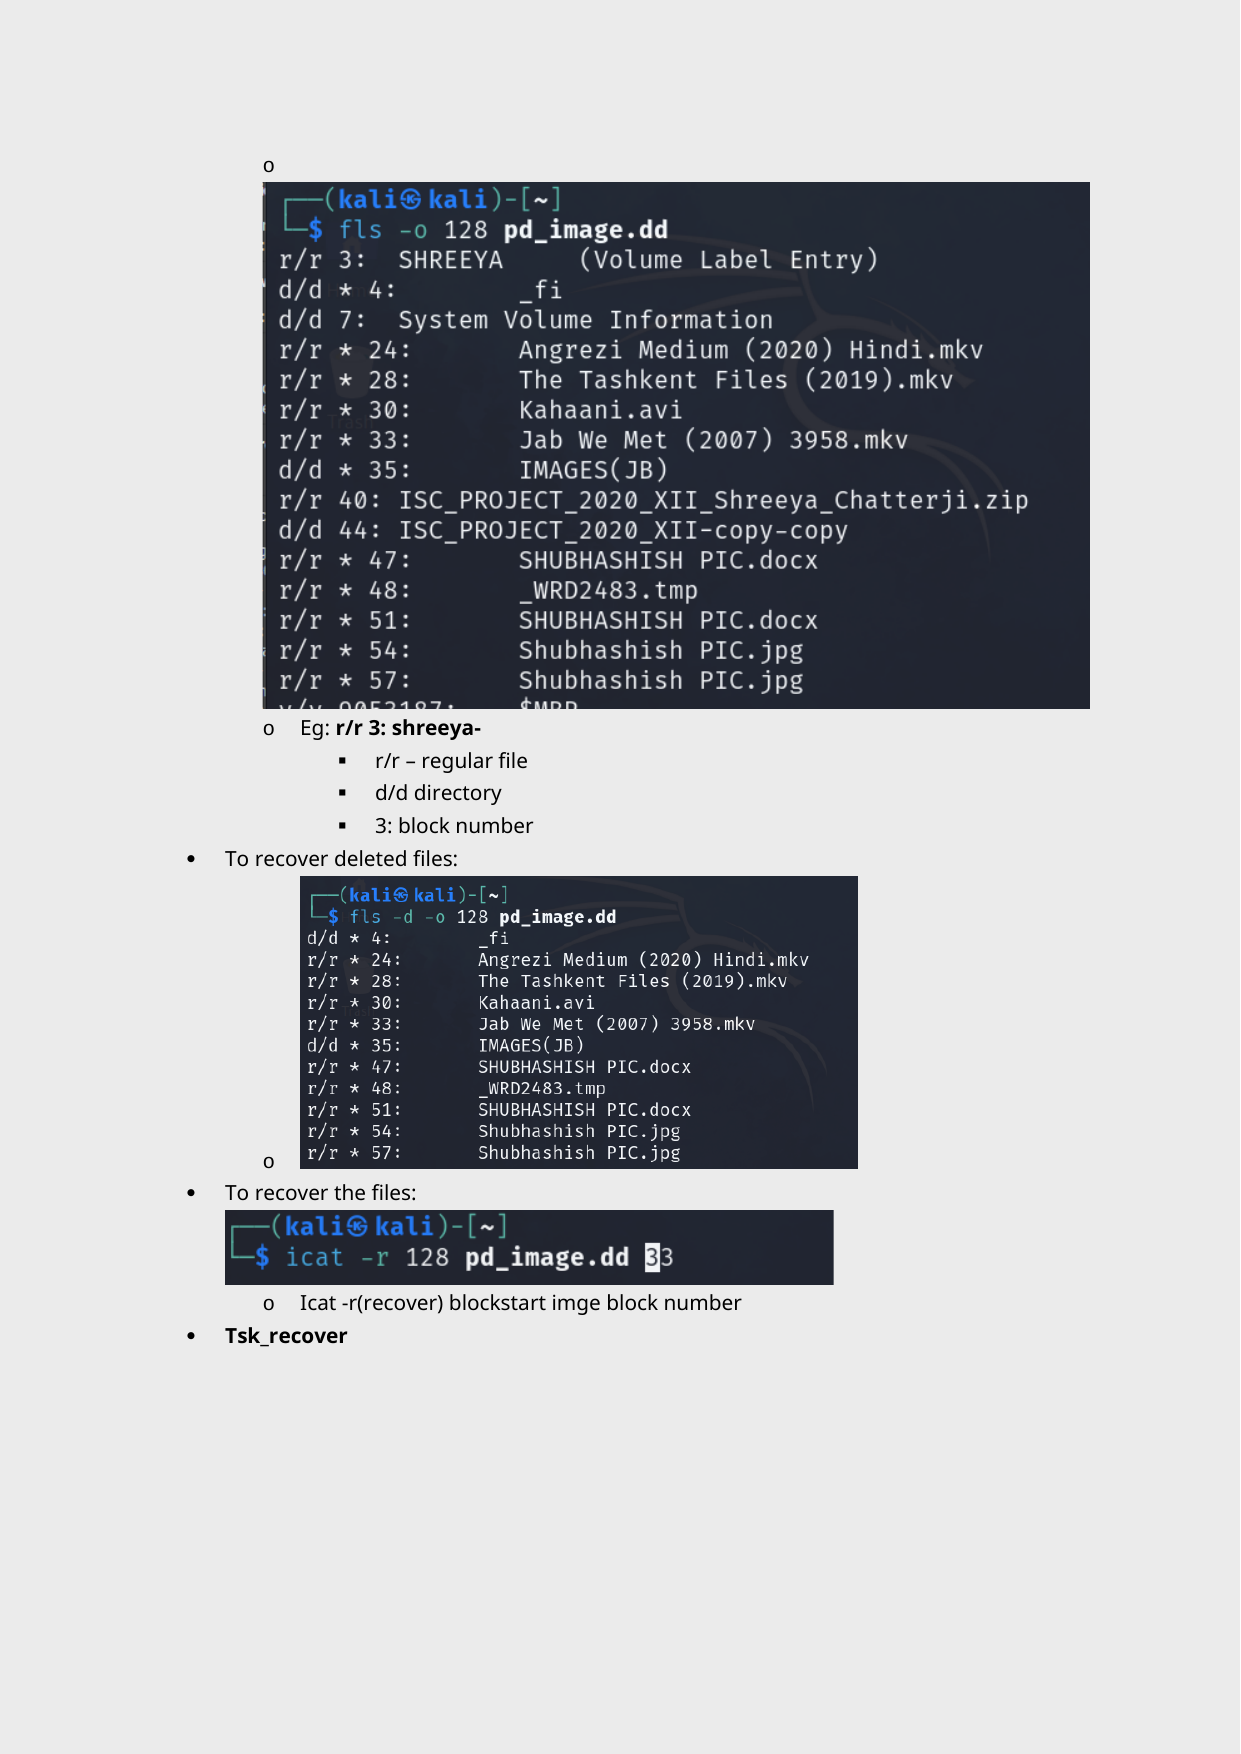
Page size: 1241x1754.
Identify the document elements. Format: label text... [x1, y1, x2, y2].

list r/r – regular file [337, 746, 1090, 774]
picture [300, 876, 858, 1169]
picture [262, 182, 1090, 709]
list Icat -r(recover) blockstart imge block number [262, 1288, 1090, 1317]
list Eg: r/r 3: shreeya- [262, 713, 1090, 742]
picture [225, 1210, 834, 1285]
list 3: block number [337, 811, 1090, 839]
list To recover deleted files: [187, 844, 1090, 872]
list d/d directory [337, 778, 1090, 807]
list To recover the files: [187, 1178, 1090, 1206]
list Tsk_recover [187, 1321, 1090, 1350]
